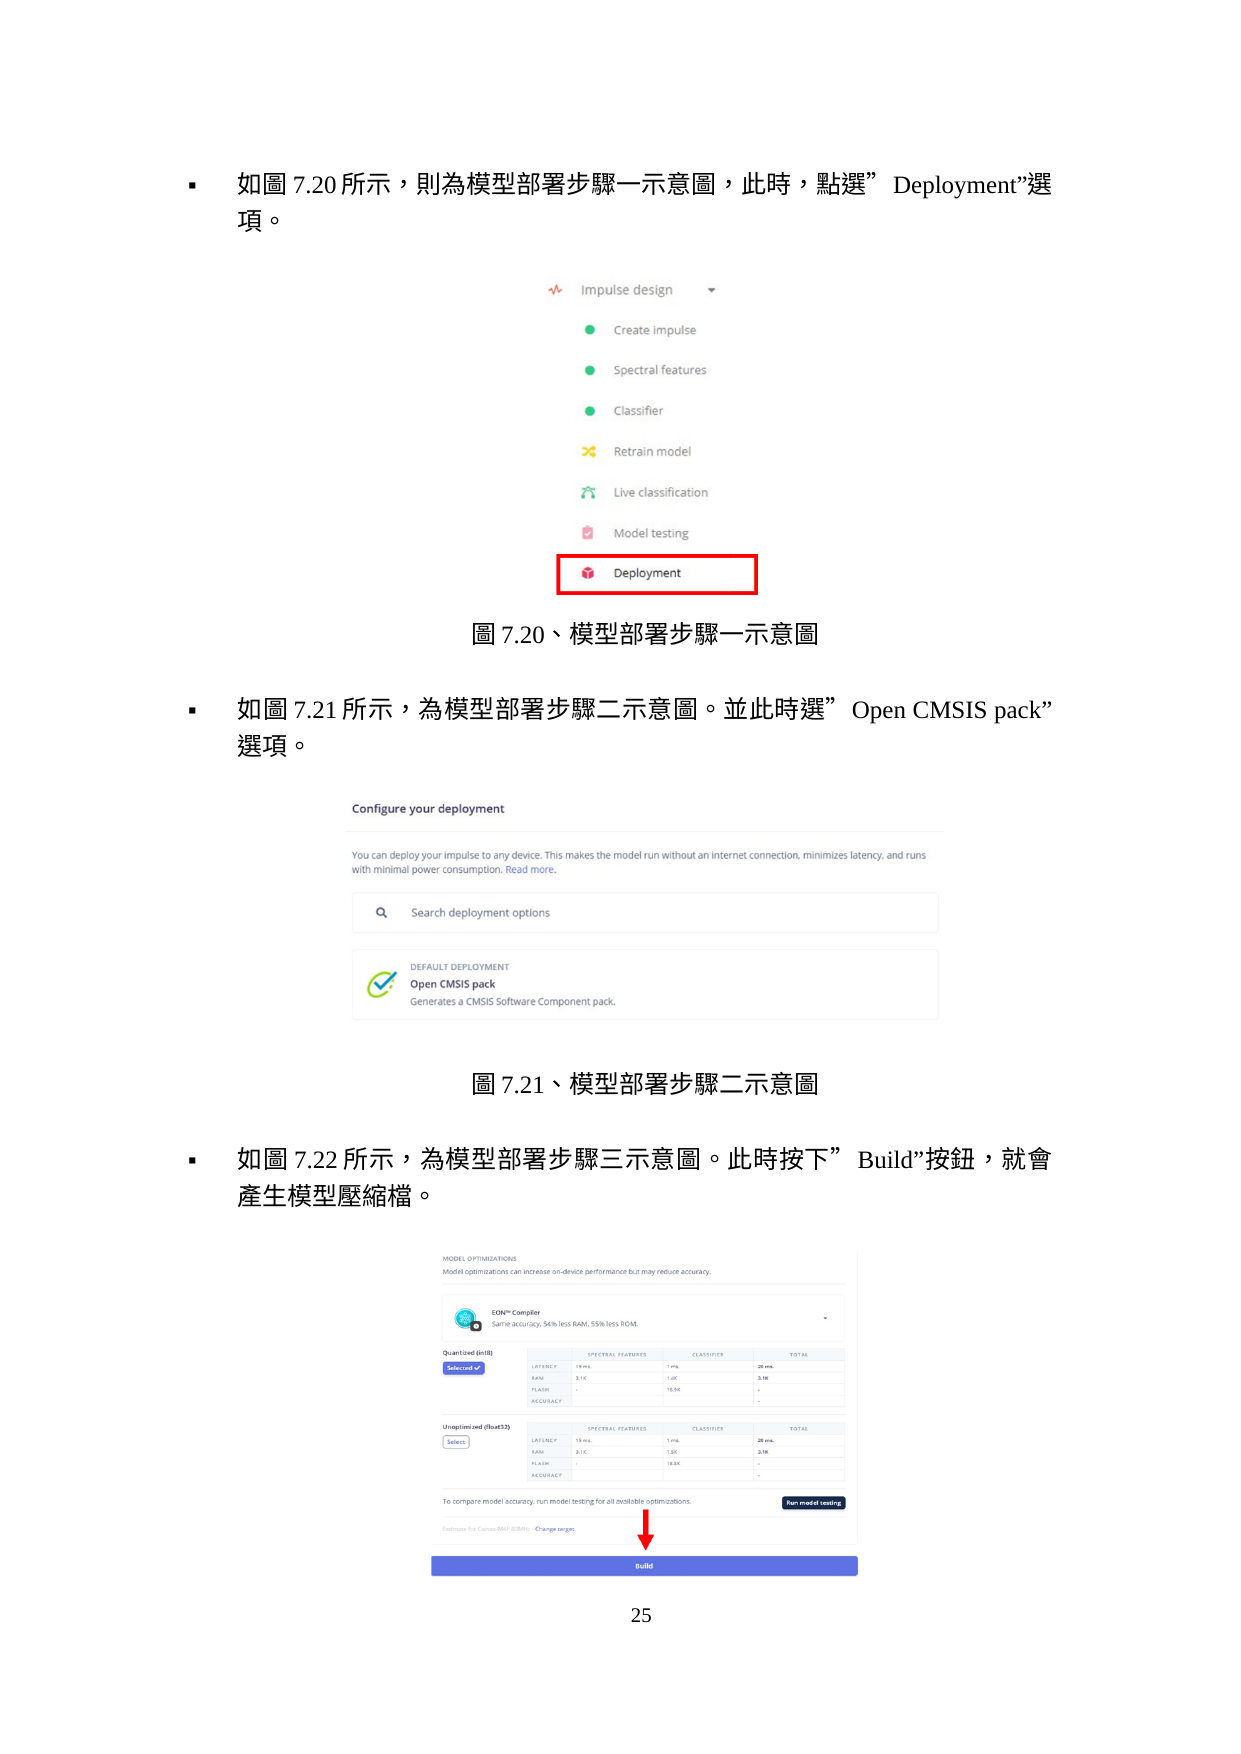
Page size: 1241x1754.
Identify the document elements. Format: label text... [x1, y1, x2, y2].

list 如圖7.22所示，為模型部署步驟三示意圖。此時按下”Build”按鈕，就會產生模型壓縮檔。 [187, 1139, 1053, 1214]
picture [532, 276, 758, 595]
list 如圖7.20所示，則為模型部署步驟一示意圖，此時，點選”Deployment”選項。 [187, 164, 1053, 239]
picture [346, 801, 945, 1029]
picture [431, 1251, 859, 1577]
list 圖7.21、模型部署步驟二示意圖 [237, 1064, 1053, 1101]
list 如圖7.21所示，為模型部署步驟二示意圖。並此時選”Open CMSIS pack”選項。 [187, 689, 1053, 764]
list 圖7.20、模型部署步驟一示意圖 [237, 614, 1053, 651]
